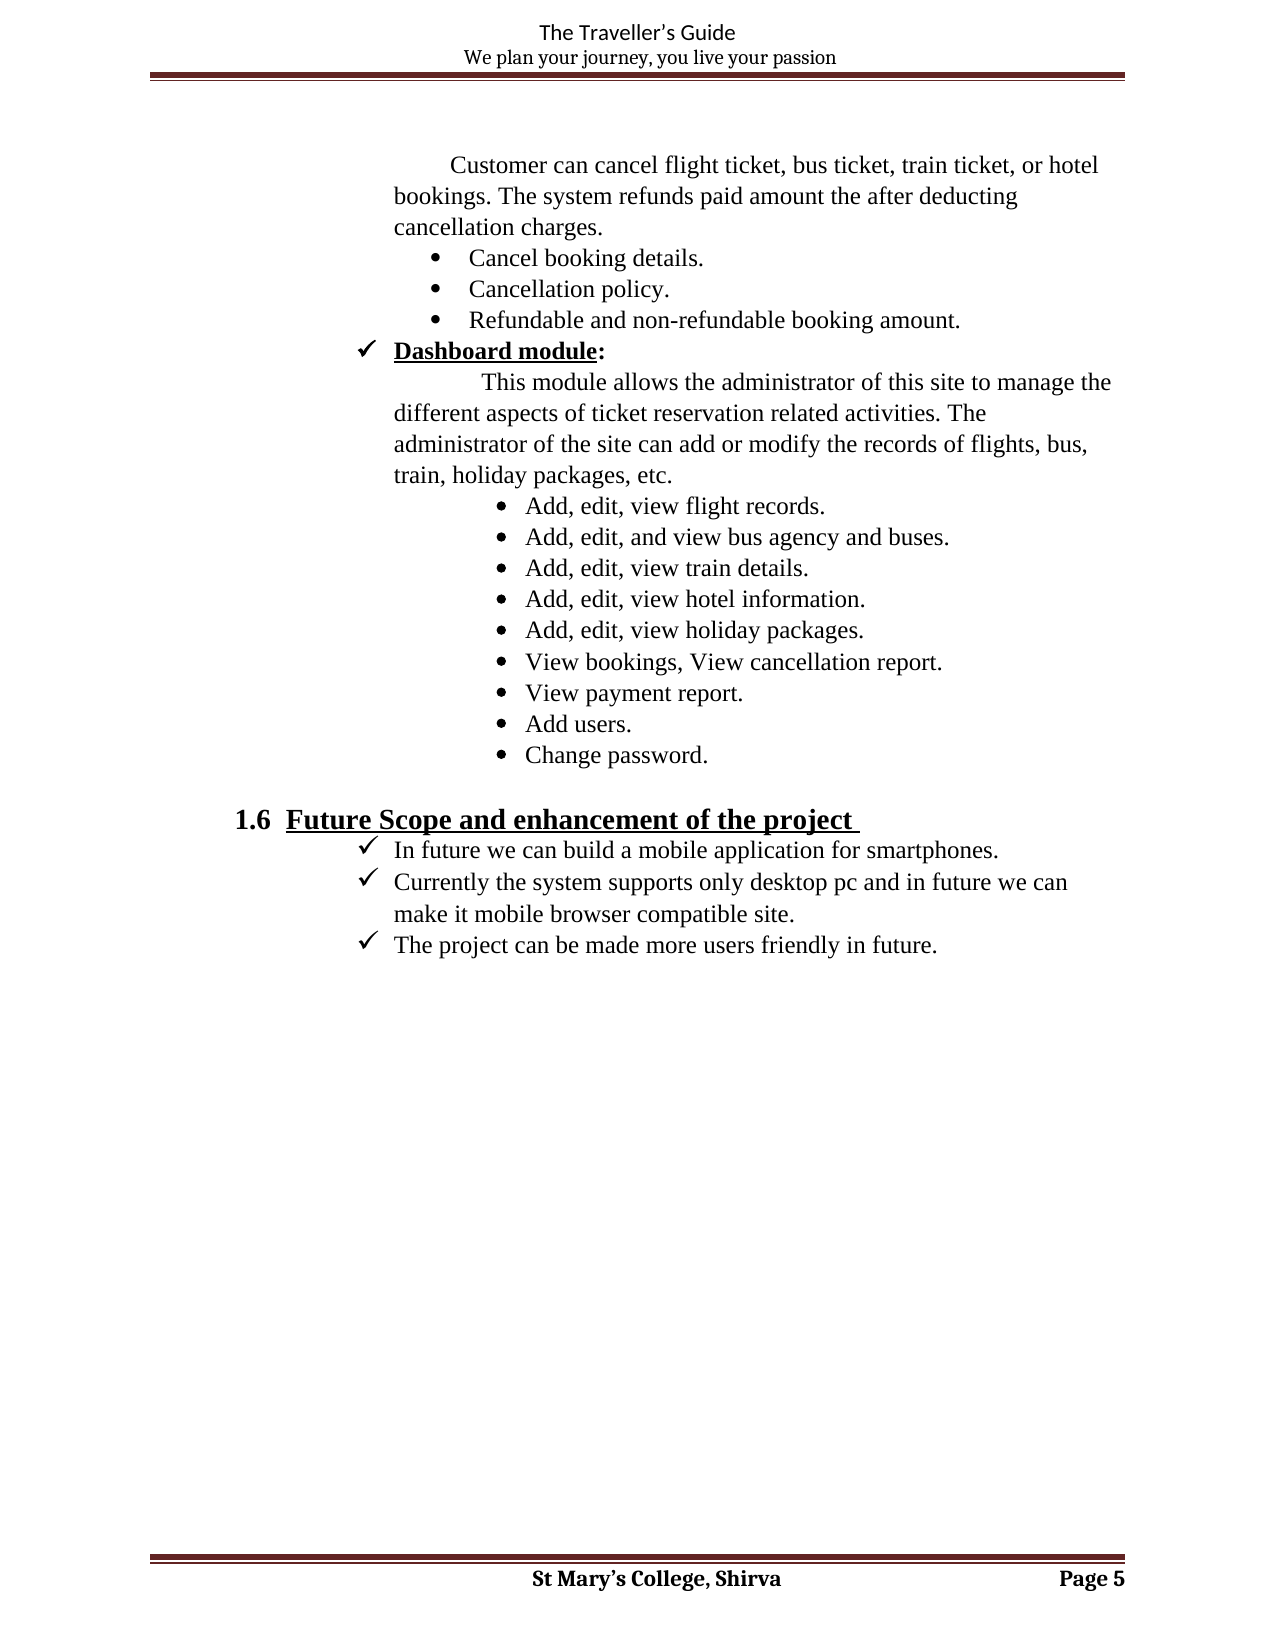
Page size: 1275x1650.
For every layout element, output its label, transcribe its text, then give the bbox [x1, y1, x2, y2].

list Future Scope and enhancement of the project [234, 802, 1125, 835]
list Add, edit, view train details. [497, 553, 1125, 582]
list Add, edit, view hotel information. [497, 584, 1125, 613]
list Currently the system supports only desktop pc and in future we can make it mobile browser compatible site. [356, 867, 1125, 928]
list Cancel booking details. [431, 243, 1125, 272]
list Customer can cancel flight ticket, bus ticket, train ticket, or hotel bookings. The system refunds paid amount the after deducting cancellation charges. [394, 150, 1125, 241]
list Refundable and non-refundable booking amount. [431, 305, 1125, 334]
list Add, edit, view holiday packages. [497, 616, 1125, 644]
list Add, edit, view flight records. [431, 491, 1125, 520]
list View payment report. [497, 678, 1125, 706]
list View bookings, View cancellation report. [497, 647, 1125, 675]
list In future we can build a mobile application for smartphones. [356, 835, 1125, 865]
list Add, edit, and view bus agency and buses. [497, 522, 1125, 551]
list Dashboard module: [356, 336, 1125, 365]
list Change password. [497, 740, 1125, 768]
list This module allows the administrator of this site to manage the different aspects of ticket reservation related activities. The administrator of the site can add or modify the records of flights, bus, train, holiday packages, etc. [394, 367, 1125, 489]
list The project can be made more users friendly in future. [356, 930, 1125, 960]
list Cancellation policy. [431, 274, 1125, 303]
list Add users. [497, 709, 1125, 737]
